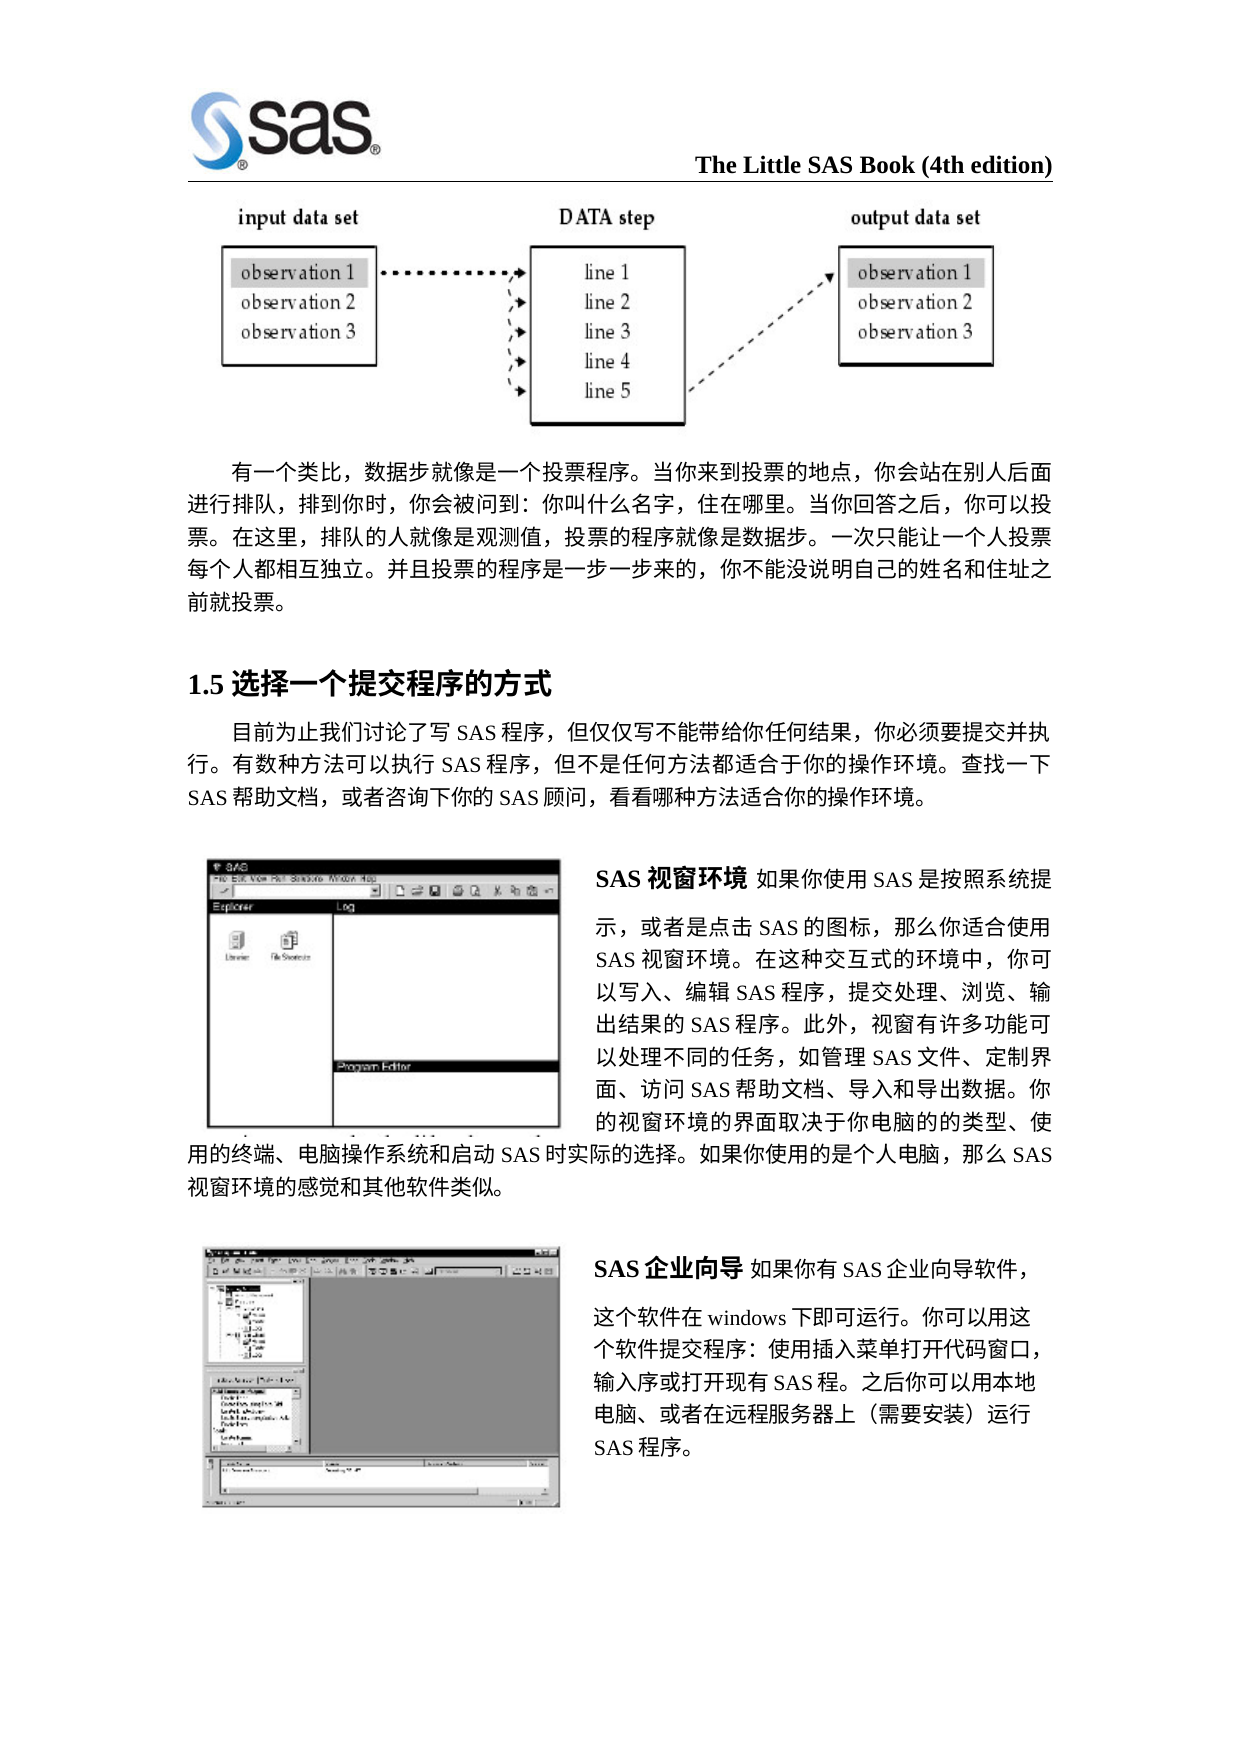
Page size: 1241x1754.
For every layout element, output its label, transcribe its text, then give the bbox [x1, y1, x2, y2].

text 目前为止我们讨论了写SAS程序，但仅仅写不能带给你任何结果，你必须要提交并执行。有数种方法可以执行SAS程序，但不是任何方法都适合于你的操作环境。查找一下SAS帮助文档，或者咨询下你的SAS顾问，看看哪种方法适合你的操作环境。 [187, 714, 1053, 812]
picture [190, 1242, 575, 1514]
picture [187, 199, 1048, 449]
subtitle 1.5 选择一个提交程序的方式 [187, 649, 1053, 714]
picture [187, 88, 382, 174]
picture [190, 844, 577, 1137]
text 有一个类比，数据步就像是一个投票程序。当你来到投票的地点，你会站在别人后面进行排队，排到你时，你会被问到：你叫什么名字，住在哪里。当你回答之后，你可以投票。在这里，排队的人就像是观测值，投票的程序就像是数据步。一次只能让一个人投票，每个人都相互独立。并且投票的程序是一步一步来的，你不能没说明自己的姓名和住址之前就投票。 [187, 454, 1053, 617]
